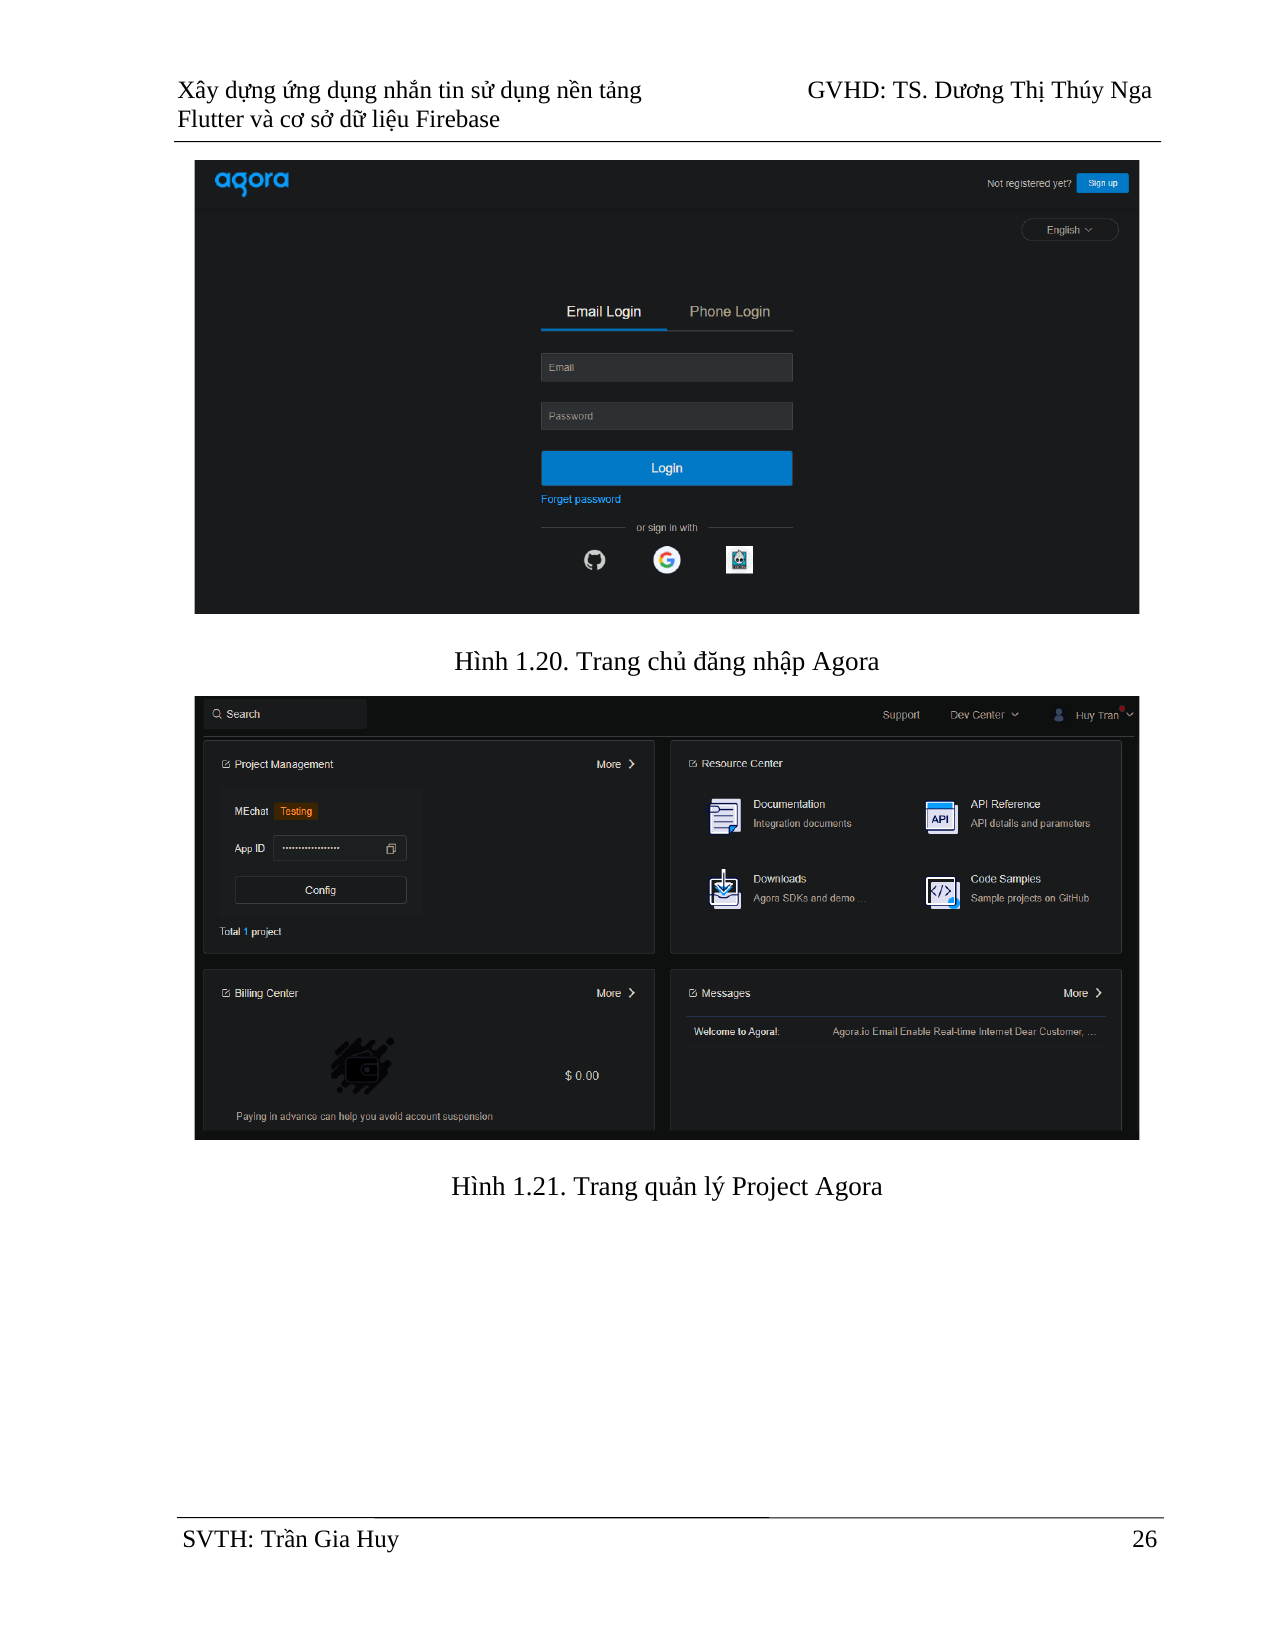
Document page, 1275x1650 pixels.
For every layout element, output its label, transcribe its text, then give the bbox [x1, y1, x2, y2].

picture [194, 160, 1140, 614]
picture [194, 696, 1140, 1140]
text Hình 1.21. Trang quản lý Project Agora [177, 1170, 1157, 1201]
text Hình 1.20. Trang chủ đăng nhập Agora [177, 645, 1157, 676]
